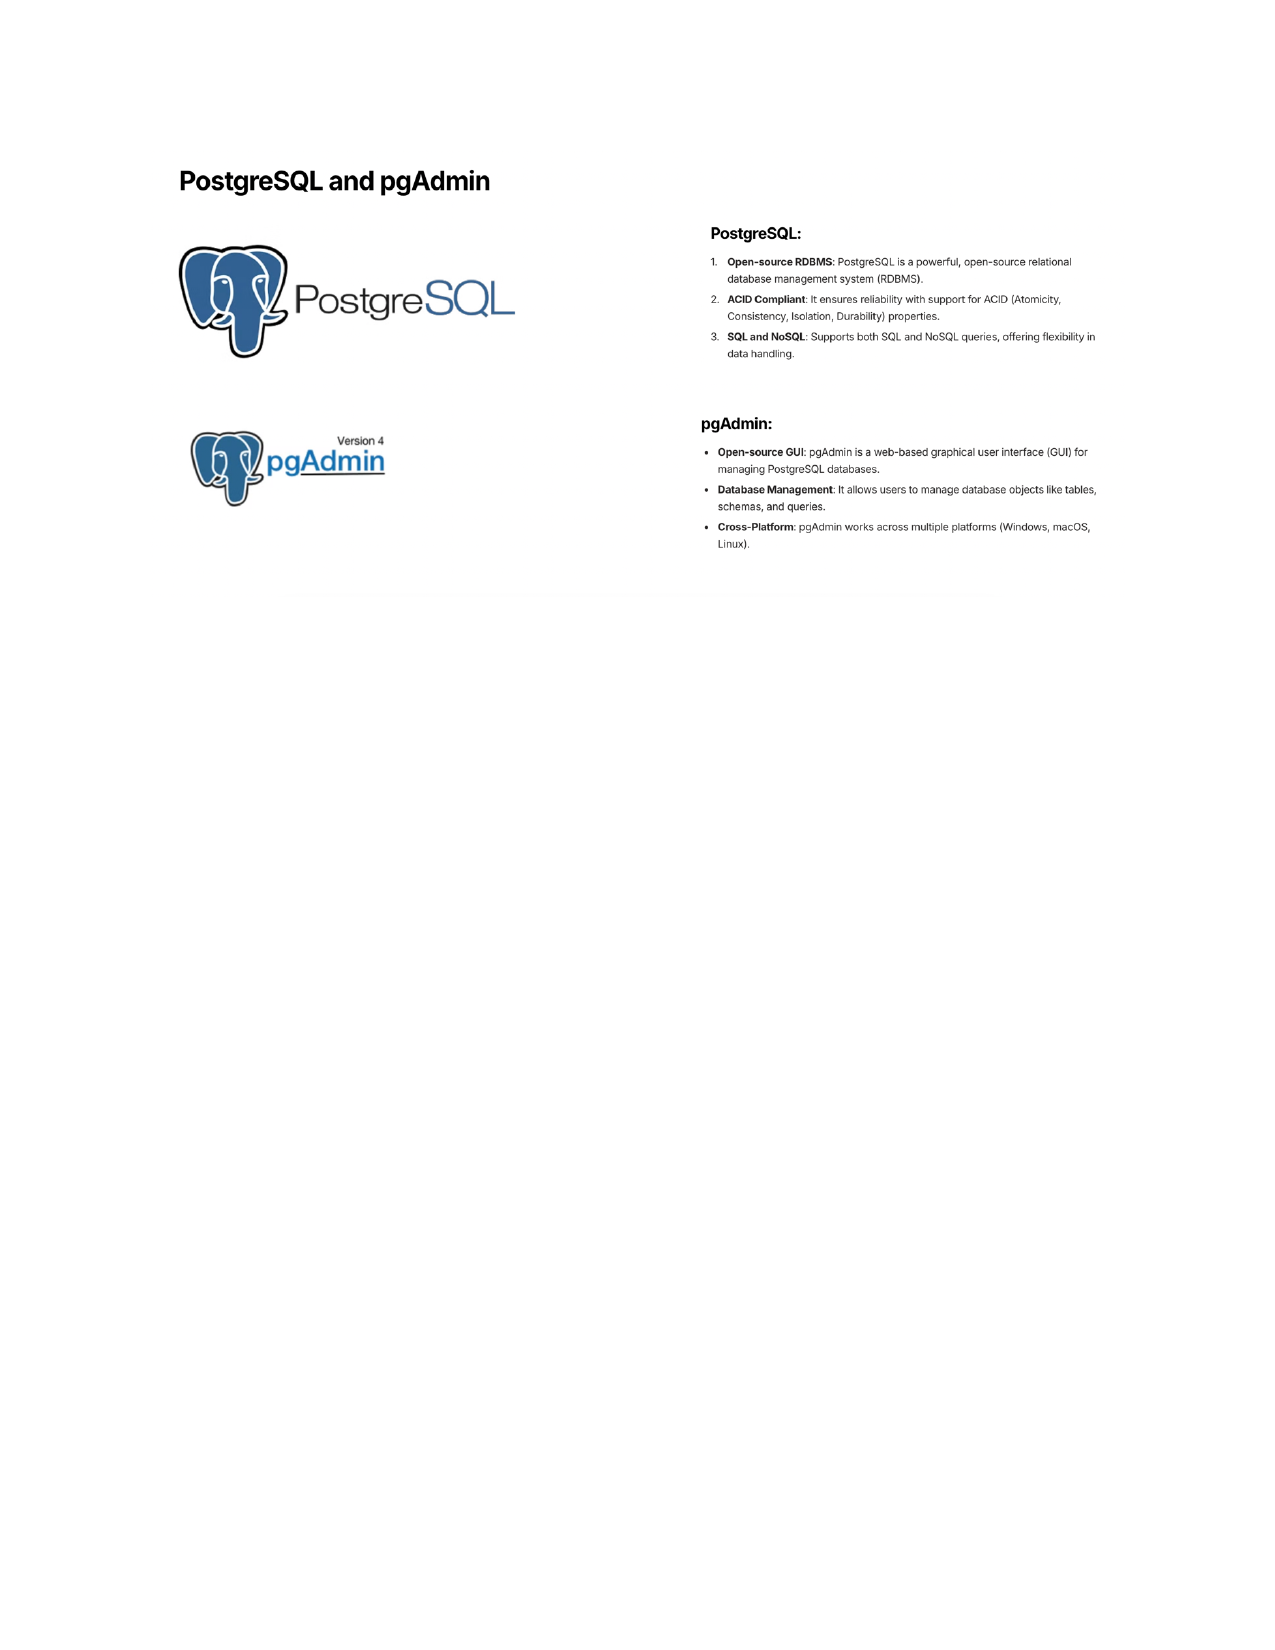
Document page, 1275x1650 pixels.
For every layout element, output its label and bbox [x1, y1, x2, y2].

picture [150, 150, 1125, 597]
